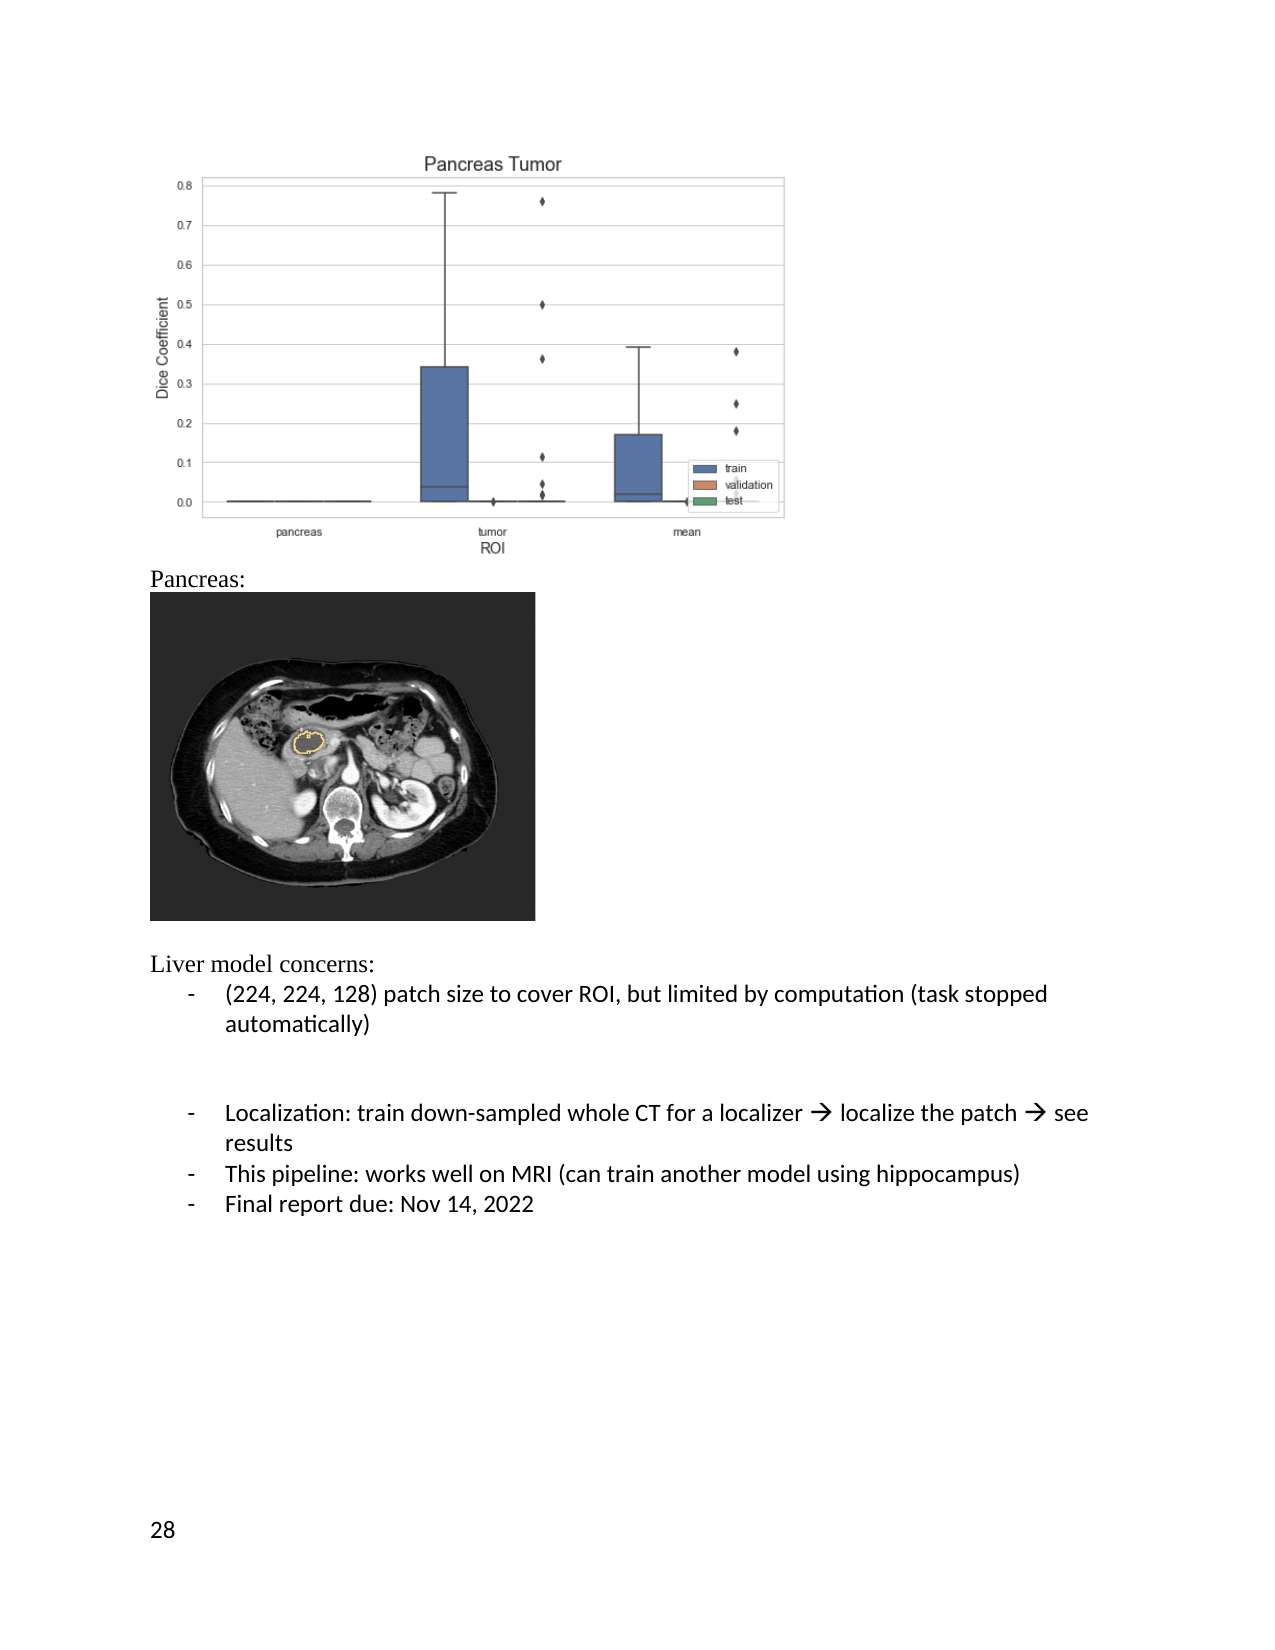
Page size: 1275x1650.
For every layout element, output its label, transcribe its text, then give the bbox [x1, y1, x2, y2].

text Pancreas: [150, 564, 1125, 593]
list (224, 224, 128) patch size to cover ROI, but limited by computation (task stopped automatically) [187, 978, 1125, 1039]
picture [150, 150, 791, 564]
list Localization: train down-sampled whole CT for a localizer localize the patch see results [187, 1097, 1125, 1158]
text Liver model concerns: [150, 949, 1125, 978]
picture [150, 592, 536, 921]
list Final report due: Nov 14, 2022 [187, 1188, 1125, 1219]
list This pipeline: works well on MRI (can train another model using hippocampus) [187, 1158, 1125, 1188]
